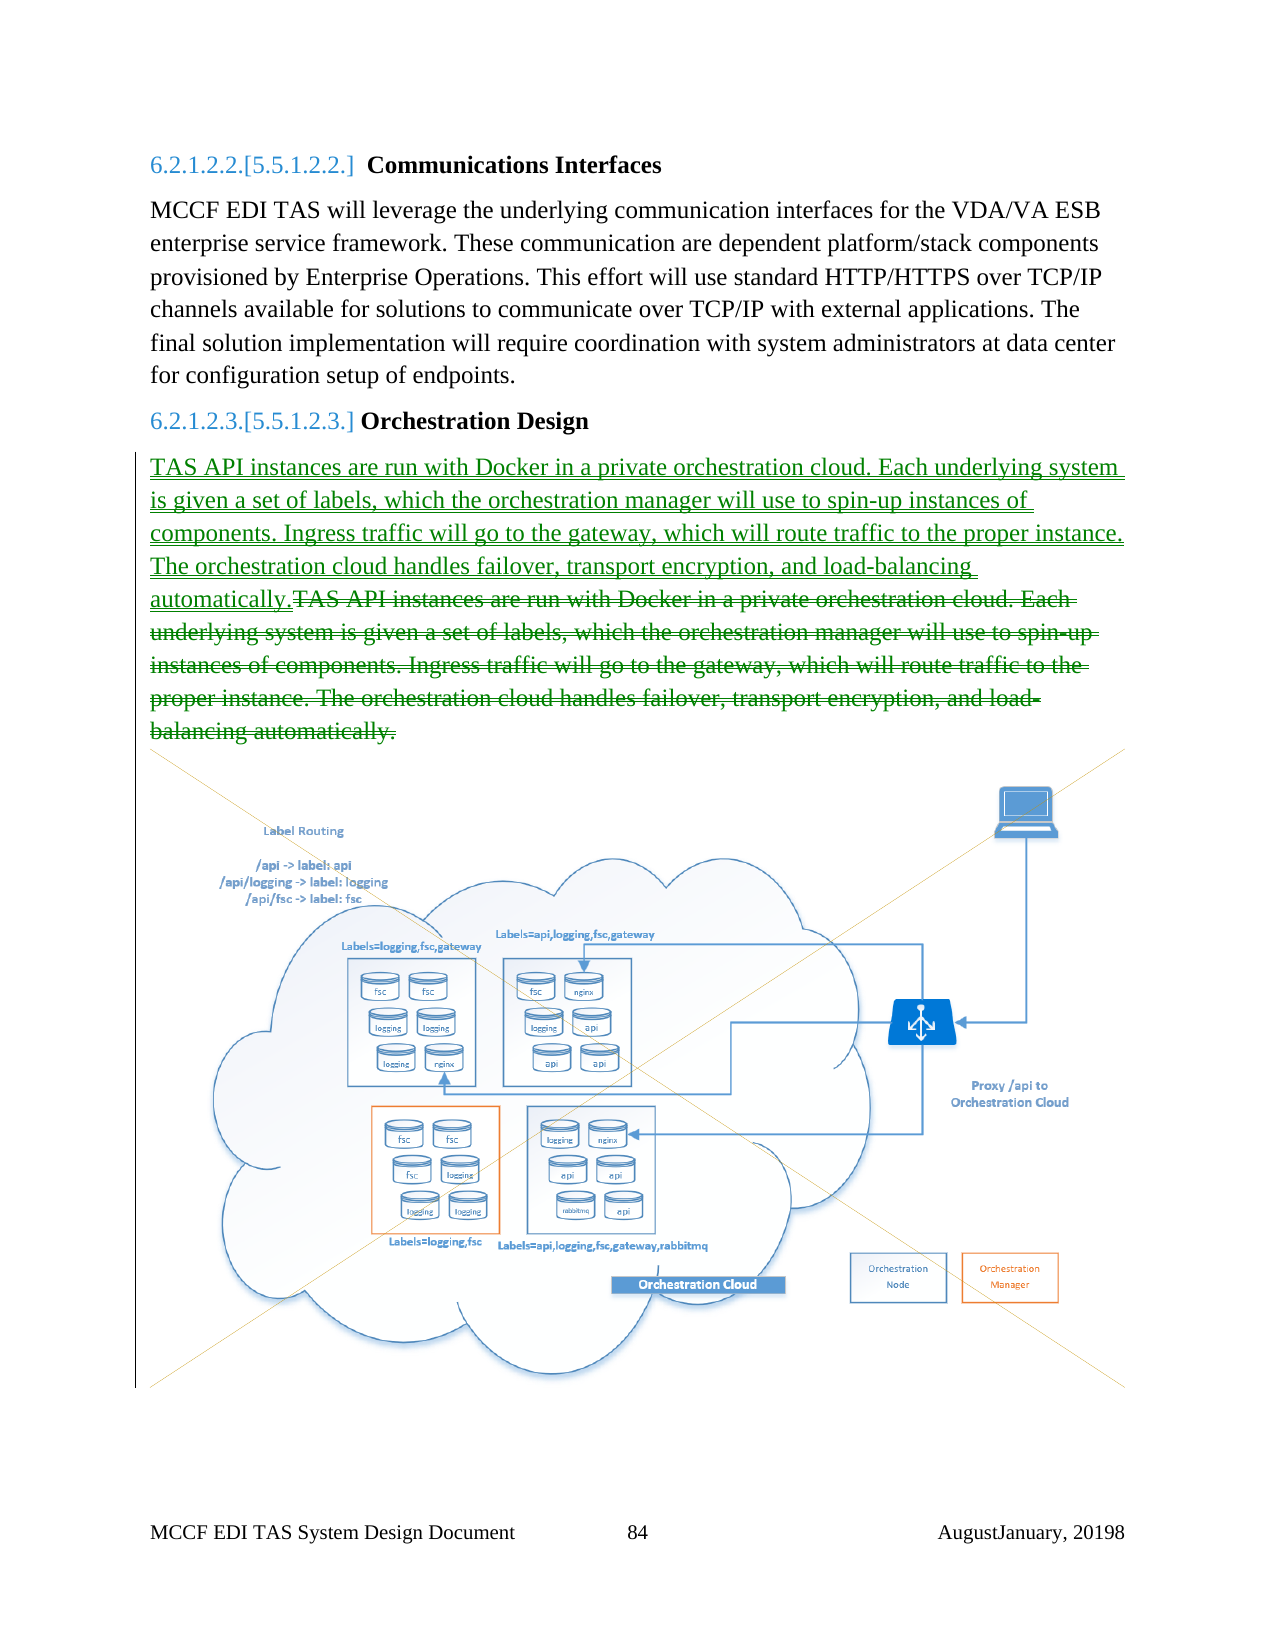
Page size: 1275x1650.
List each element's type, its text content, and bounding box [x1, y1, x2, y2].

text MCCF EDI TAS will leverage the underlying communication interfaces for the VDA/VA ESB enterprise service framework. These communication are dependent platform/stack components provisioned by Enterprise Operations. This effort will use standard HTTP/HTTPS over TCP/IP channels available for solutions to communicate over TCP/IP with external applications. The final solution implementation will require coordination with system administrators at data center for configuration setup of endpoints. [150, 196, 1125, 389]
picture [151, 748, 1124, 1067]
picture [151, 1069, 1123, 1388]
picture [150, 750, 636, 1386]
picture [639, 750, 1125, 1386]
subtitle Orchestration Design [150, 406, 1125, 435]
subtitle Communications Interfaces [150, 150, 1125, 179]
